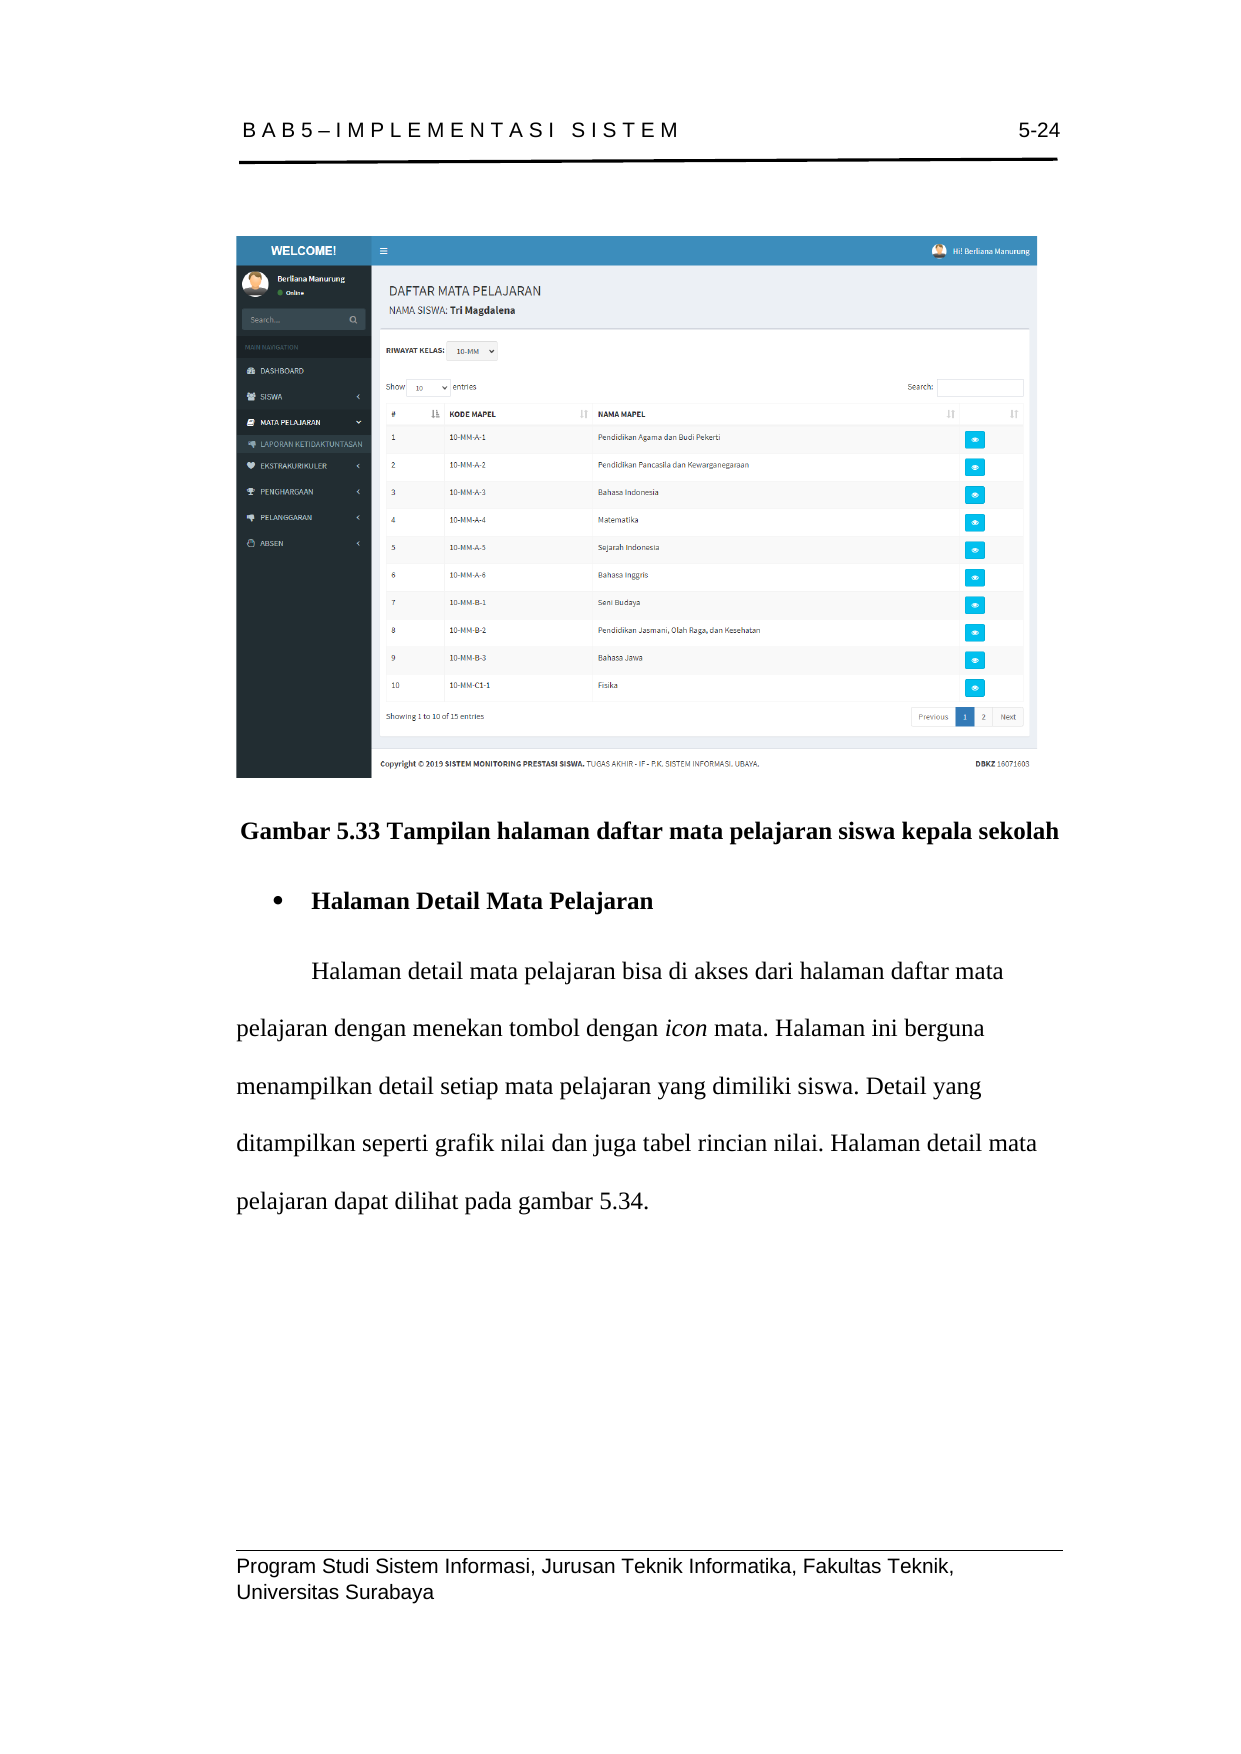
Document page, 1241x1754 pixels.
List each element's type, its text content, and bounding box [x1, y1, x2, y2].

text Gambar 5.33 Tampilan halaman daftar mata pelajaran siswa kepala sekolah [236, 816, 1063, 844]
text Halaman detail mata pelajaran bisa di akses dari halaman daftar mata pelajaran dengan menekan tombol dengan icon mata. Halaman ini berguna menampilkan detail setiap mata pelajaran yang dimiliki siswa. Detail yang ditampilkan seperti grafik nilai dan juga tabel rincian nilai. Halaman detail mata pelajaran dapat dilihat pada gambar 5.34. [236, 956, 1063, 1214]
list Halaman Detail Mata Pelajaran [274, 886, 1063, 914]
picture [236, 236, 1038, 778]
